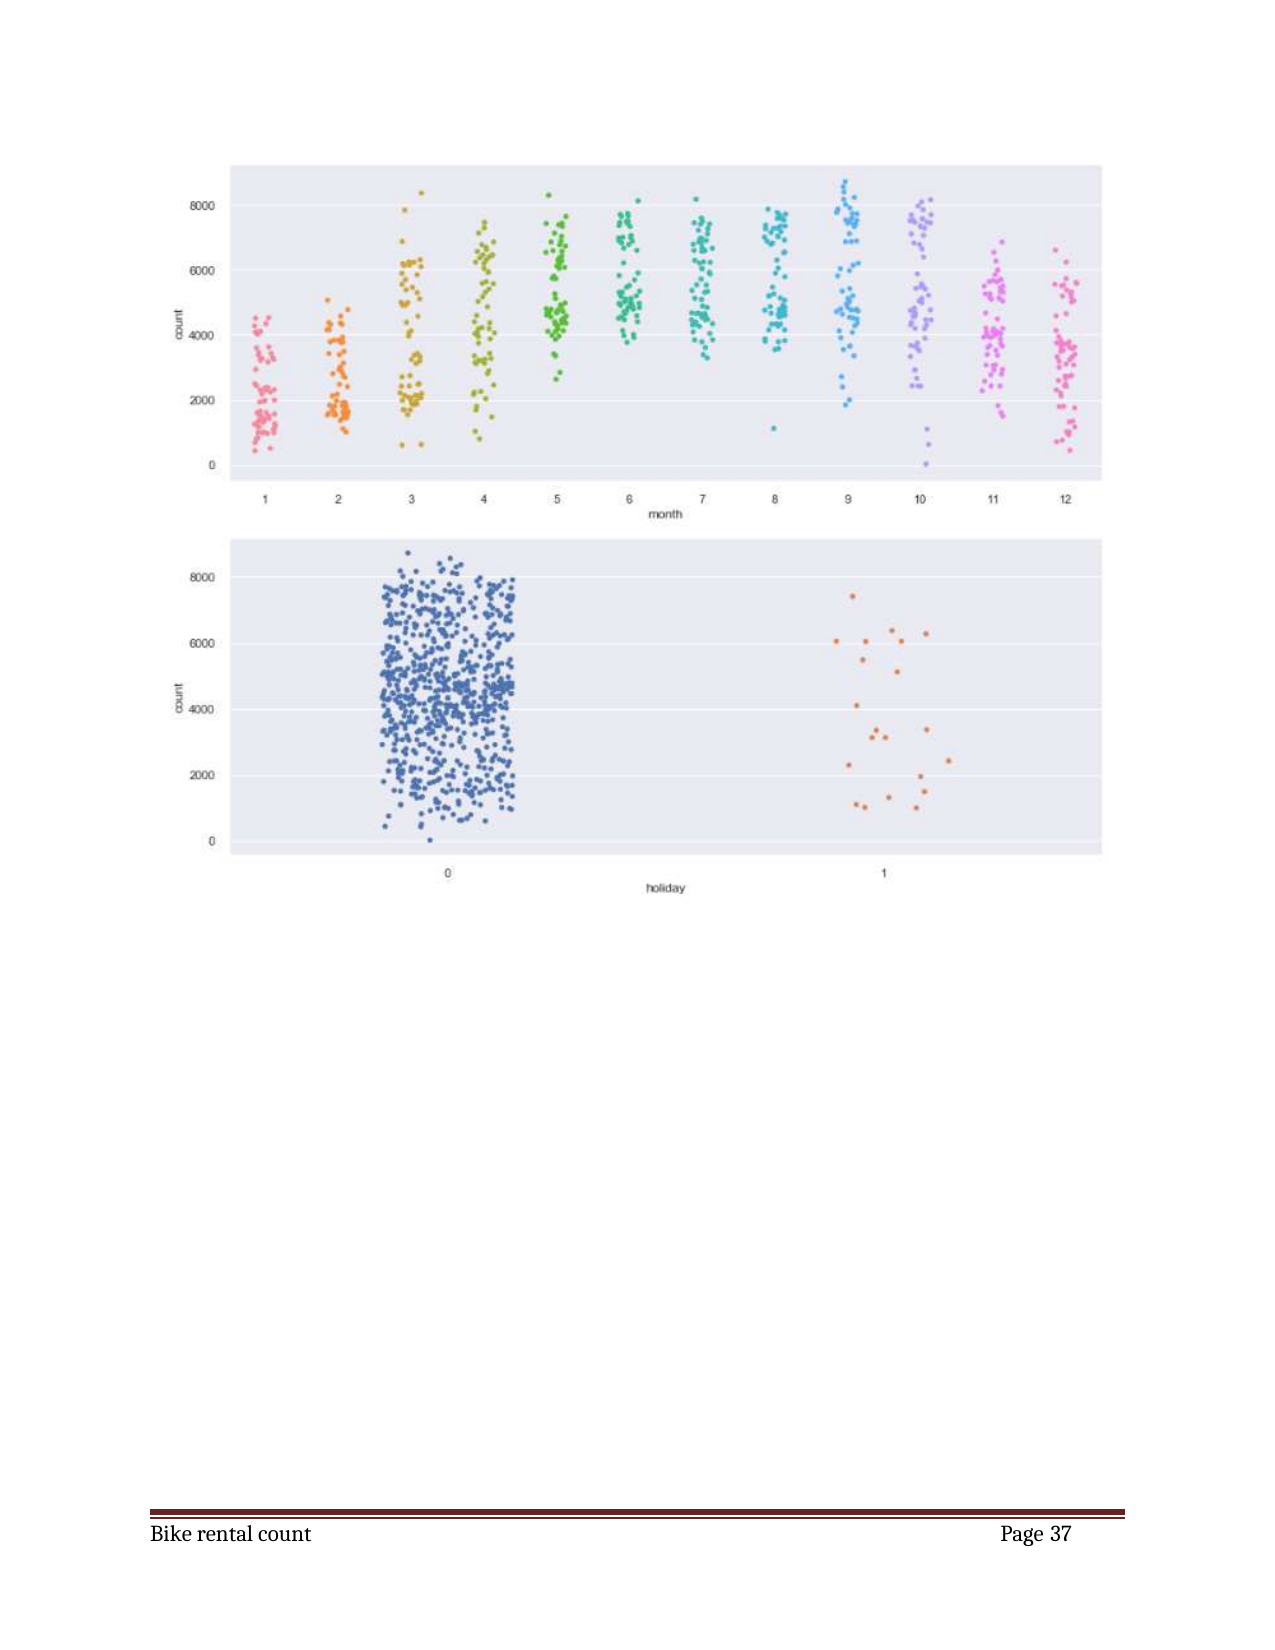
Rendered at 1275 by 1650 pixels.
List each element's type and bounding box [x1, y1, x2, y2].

picture [150, 150, 1125, 903]
